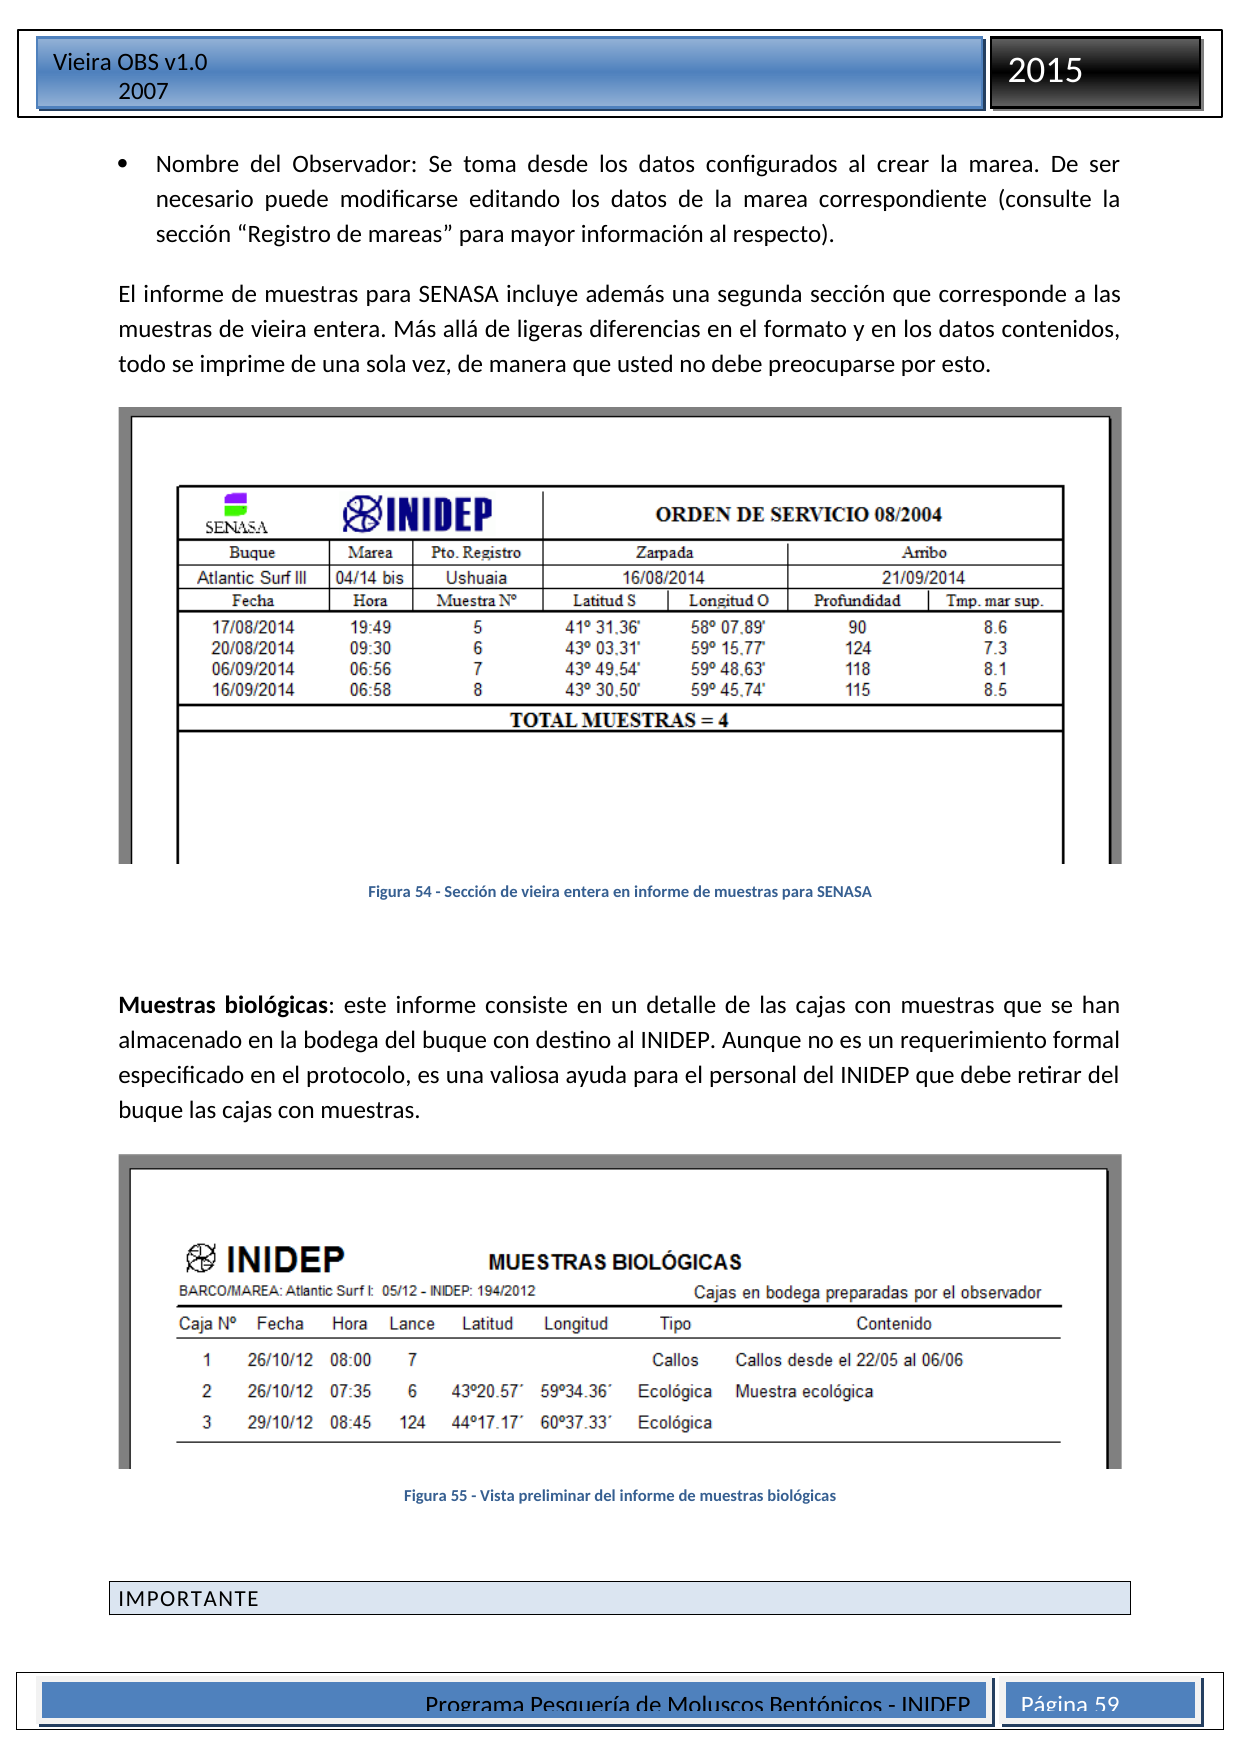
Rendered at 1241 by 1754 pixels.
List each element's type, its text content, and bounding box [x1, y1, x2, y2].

text IMPORTANTE [110, 1582, 1130, 1614]
picture [118, 407, 1122, 864]
text El informe de muestras para SENASA incluye además una segunda sección que corresponde a las muestras de vieira entera. Más allá de ligeras diferencias en el formato y en los datos contenidos, todo se imprime de una sola vez, de manera que usted no debe preocuparse por esto. [118, 278, 1122, 378]
text Muestras biológicas: este informe consiste en un detalle de las cajas con muestras que se han almacenado en la bodega del buque con destino al INIDEP. Aunque no es un requerimiento formal especificado en el protocolo, es una valiosa ayuda para el personal del INIDEP que debe retirar del buque las cajas con muestras. [118, 989, 1122, 1125]
text Figura 54 - Sección de vieira entera en informe de muestras para SENASA [118, 881, 1122, 901]
picture [118, 1154, 1122, 1469]
list Nombre del Observador: Se toma desde los datos configurados al crear la marea. De ser necesario puede modificarse editando los datos de la marea correspondiente (consulte la sección “Registro de mareas” para mayor información al respecto). [118, 148, 1122, 248]
text Figura 55 - Vista preliminar del informe de muestras biológicas [118, 1485, 1122, 1506]
